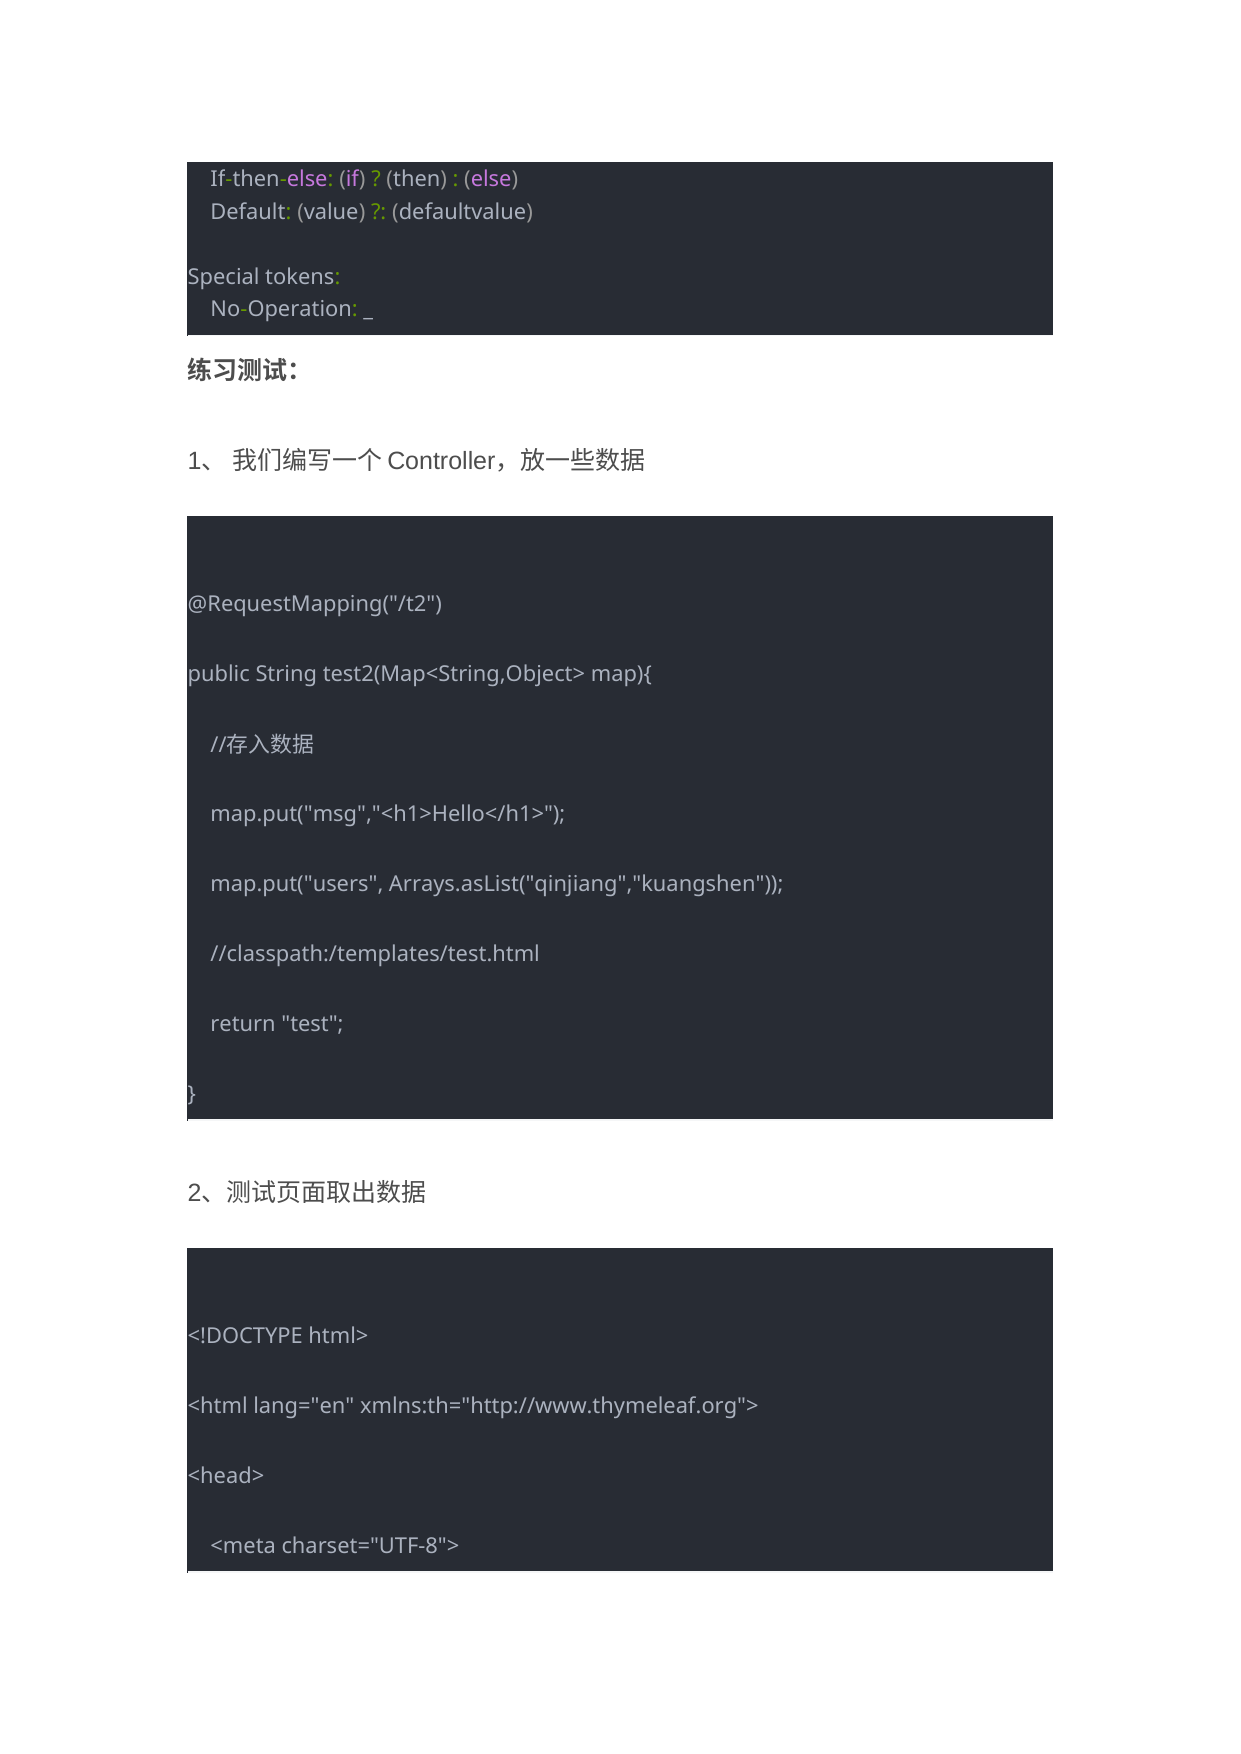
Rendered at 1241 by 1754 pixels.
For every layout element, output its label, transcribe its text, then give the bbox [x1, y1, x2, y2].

text //classpath:/templates/test.html [187, 936, 1053, 969]
text //存入数据 [187, 726, 1053, 759]
text 2、测试页面取出数据 [187, 1158, 1053, 1223]
text No-Operation: _ [187, 292, 1053, 336]
text public String test2(Map<String,Object> map){ [187, 656, 1053, 689]
text @RequestMapping("/t2") [187, 586, 1053, 619]
text <html lang="en" xmlns:th="http://www.thymeleaf.org"> [187, 1388, 1053, 1421]
text Special tokens: [187, 259, 1053, 292]
text 1、 我们编写一个Controller，放一些数据 [187, 426, 1053, 491]
text <head> [187, 1458, 1053, 1491]
text map.put("users", Arrays.asList("qinjiang","kuangshen")); [187, 866, 1053, 899]
text 练习测试： [187, 336, 1053, 401]
text <meta charset="UTF-8"> [187, 1528, 1053, 1573]
text return "test"; [187, 1006, 1053, 1039]
text map.put("msg","<h1>Hello</h1>"); [187, 796, 1053, 829]
text <!DOCTYPE html> [187, 1318, 1053, 1351]
text If-then-else: (if) ? (then) : (else) [187, 162, 1053, 194]
text } [187, 1076, 1053, 1121]
text Default: (value) ?: (defaultvalue) [187, 194, 1053, 227]
